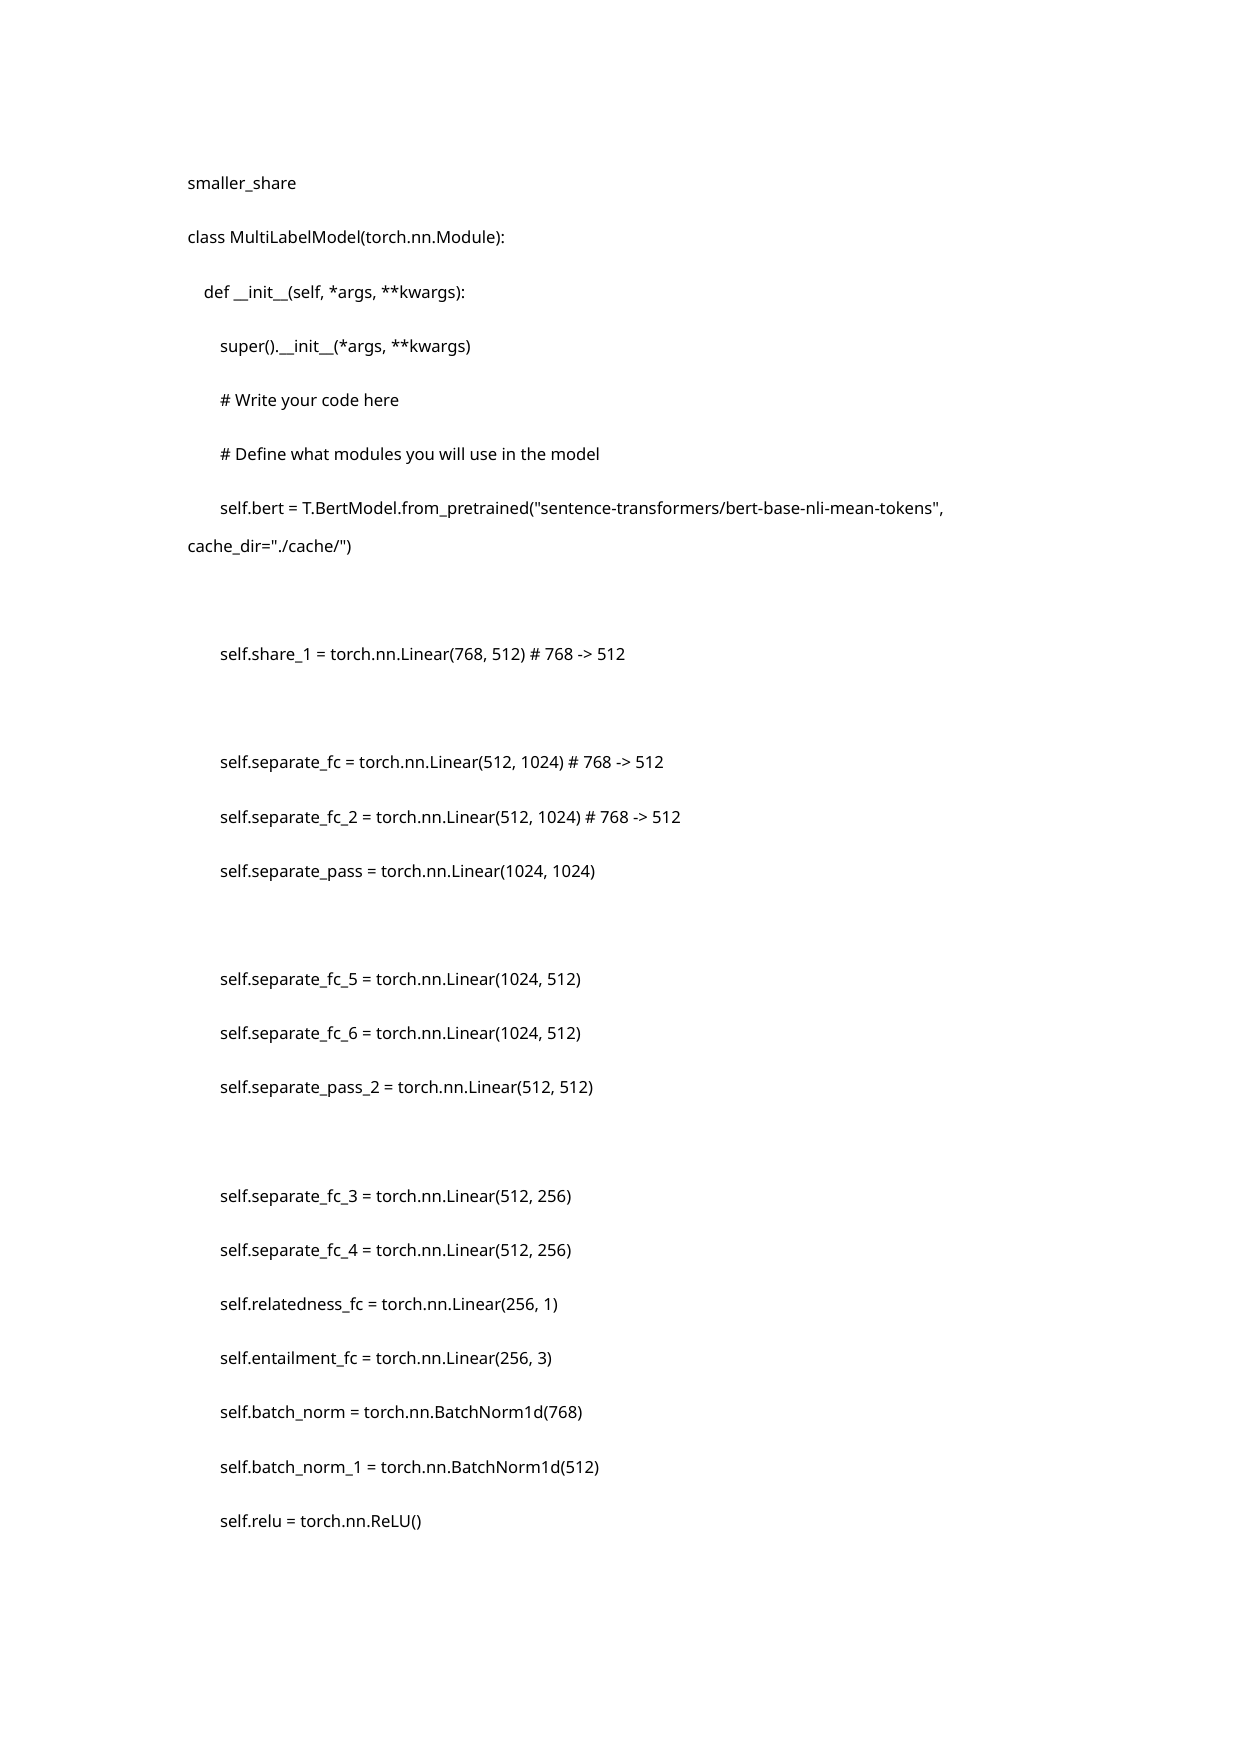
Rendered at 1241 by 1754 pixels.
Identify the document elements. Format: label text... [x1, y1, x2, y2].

text self.separate_fc = torch.nn.Linear(512, 1024) # 768 -> 512 [187, 744, 1053, 781]
text self.share_1 = torch.nn.Linear(768, 512) # 768 -> 512 [187, 635, 1053, 673]
text class MultiLabelModel(torch.nn.Module): [187, 219, 1053, 256]
text self.separate_pass_2 = torch.nn.Linear(512, 512) [187, 1069, 1053, 1106]
text def __init__(self, *args, **kwargs): [187, 273, 1053, 310]
text smaller_share [187, 164, 1053, 202]
text self.separate_fc_4 = torch.nn.Linear(512, 256) [187, 1231, 1053, 1269]
text self.relu = torch.nn.ReLU() [187, 1502, 1053, 1539]
text # Define what modules you will use in the model [187, 435, 1053, 473]
text self.batch_norm = torch.nn.BatchNorm1d(768) [187, 1394, 1053, 1431]
text self.separate_pass = torch.nn.Linear(1024, 1024) [187, 852, 1053, 889]
text self.separate_fc_2 = torch.nn.Linear(512, 1024) # 768 -> 512 [187, 798, 1053, 835]
text self.entailment_fc = torch.nn.Linear(256, 3) [187, 1339, 1053, 1377]
text # Write your code here [187, 381, 1053, 419]
text self.relatedness_fc = torch.nn.Linear(256, 1) [187, 1285, 1053, 1323]
text super().__init__(*args, **kwargs) [187, 327, 1053, 364]
text self.bert = T.BertModel.from_pretrained("sentence-transformers/bert-base-nli-mean-tokens", cache_dir="./cache/") [187, 489, 1053, 564]
text self.batch_norm_1 = torch.nn.BatchNorm1d(512) [187, 1448, 1053, 1485]
text self.separate_fc_5 = torch.nn.Linear(1024, 512) [187, 960, 1053, 998]
text self.separate_fc_6 = torch.nn.Linear(1024, 512) [187, 1014, 1053, 1052]
text self.separate_fc_3 = torch.nn.Linear(512, 256) [187, 1177, 1053, 1214]
